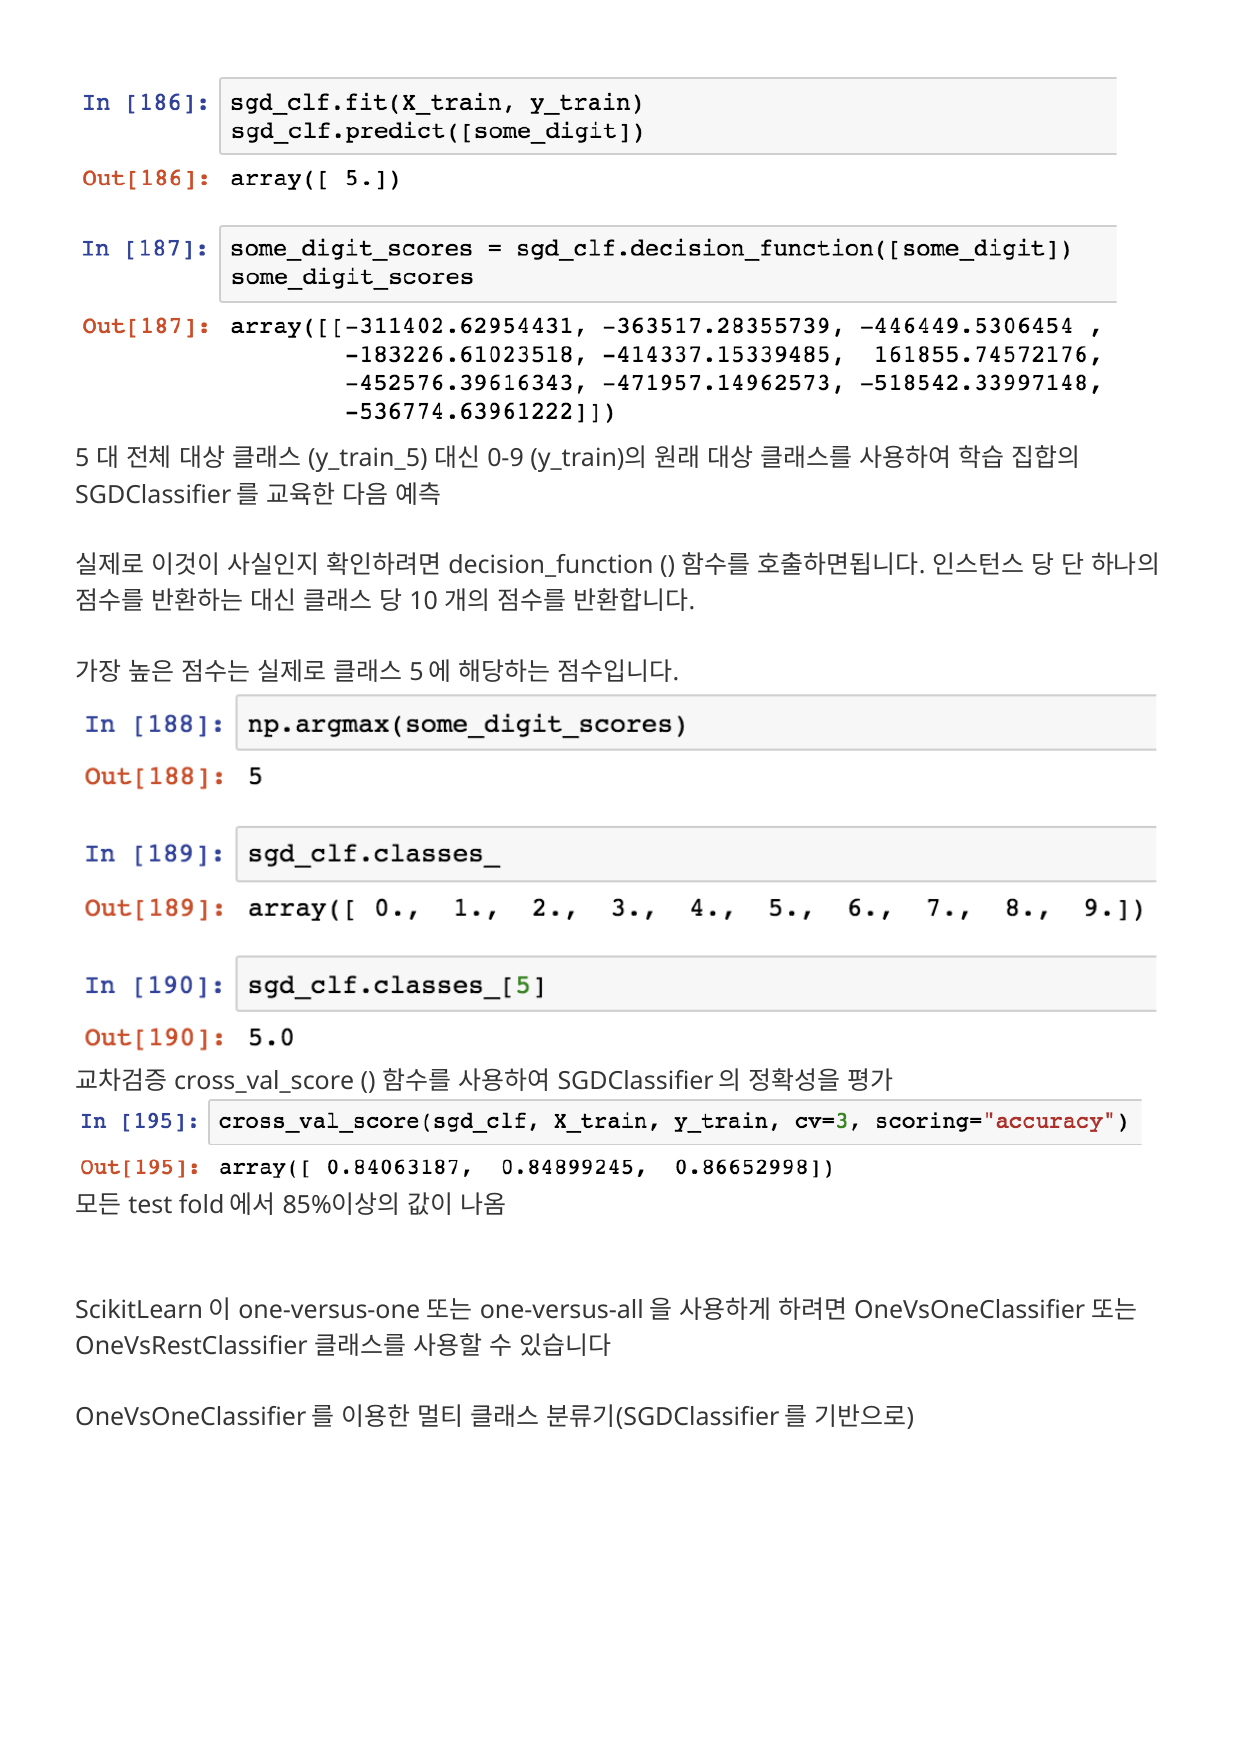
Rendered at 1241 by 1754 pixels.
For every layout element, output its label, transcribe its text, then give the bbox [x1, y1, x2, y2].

text 실제로 이것이 사실인지 확인하려면 decision_function () 함수를 호출하면됩니다. 인스턴스 당 단 하나의 점수를 반환하는 대신 클래스 당 10 개의 점수를 반환합니다. [75, 544, 1165, 617]
text 모든 test fold에서 85%이상의 값이 나옴 [75, 1185, 1165, 1221]
text 5 대 전체 대상 클래스 (y_train_5) 대신 0-9 (y_train)의 원래 대상 클래스를 사용하여 학습 집합의 SGDClassifier를 교육한 다음 예측 [75, 438, 1165, 510]
text 교차검증 cross_val_score () 함수를 사용하여 SGDClassifier의 정확성을 평가 [75, 1060, 1165, 1096]
text ScikitLearn이 one-versus-one 또는 one-versus-all을 사용하게 하려면 OneVsOneClassifier 또는 OneVsRestClassifier 클래스를 사용할 수 있습니다 [75, 1289, 1165, 1362]
text 가장 높은 점수는 실제로 클래스 5에 해당하는 점수입니다. [75, 651, 1165, 687]
picture [75, 687, 1157, 1061]
text OneVsOneClassifier를 이용한 멀티 클래스 분류기(SGDClassifier를 기반으로) [75, 1396, 1165, 1432]
picture [75, 75, 1117, 438]
picture [75, 1096, 1142, 1185]
